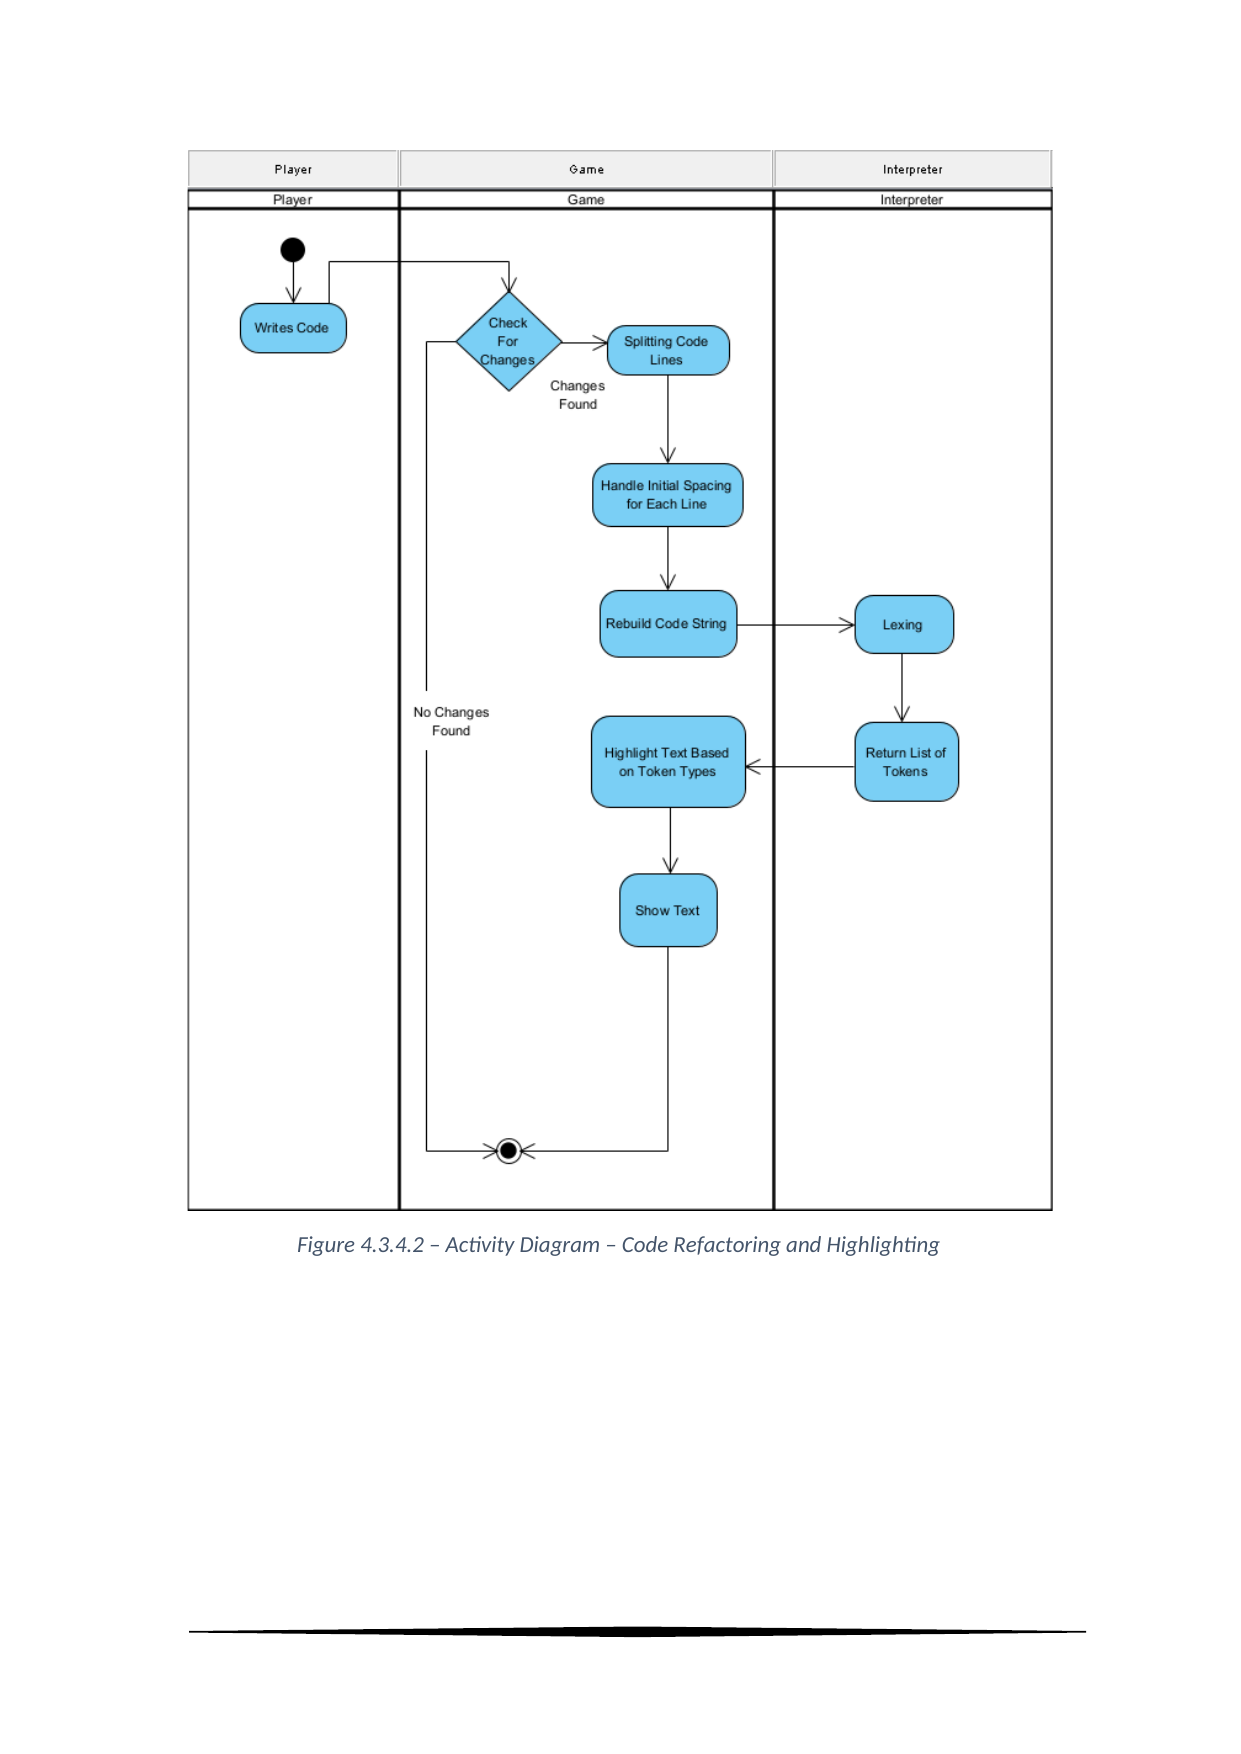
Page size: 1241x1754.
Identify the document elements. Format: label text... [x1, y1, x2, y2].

text Figure 4.3.4.2 – Activity Diagram – Code Refactoring and Highlighting [187, 1230, 1053, 1258]
picture [187, 150, 1053, 1211]
